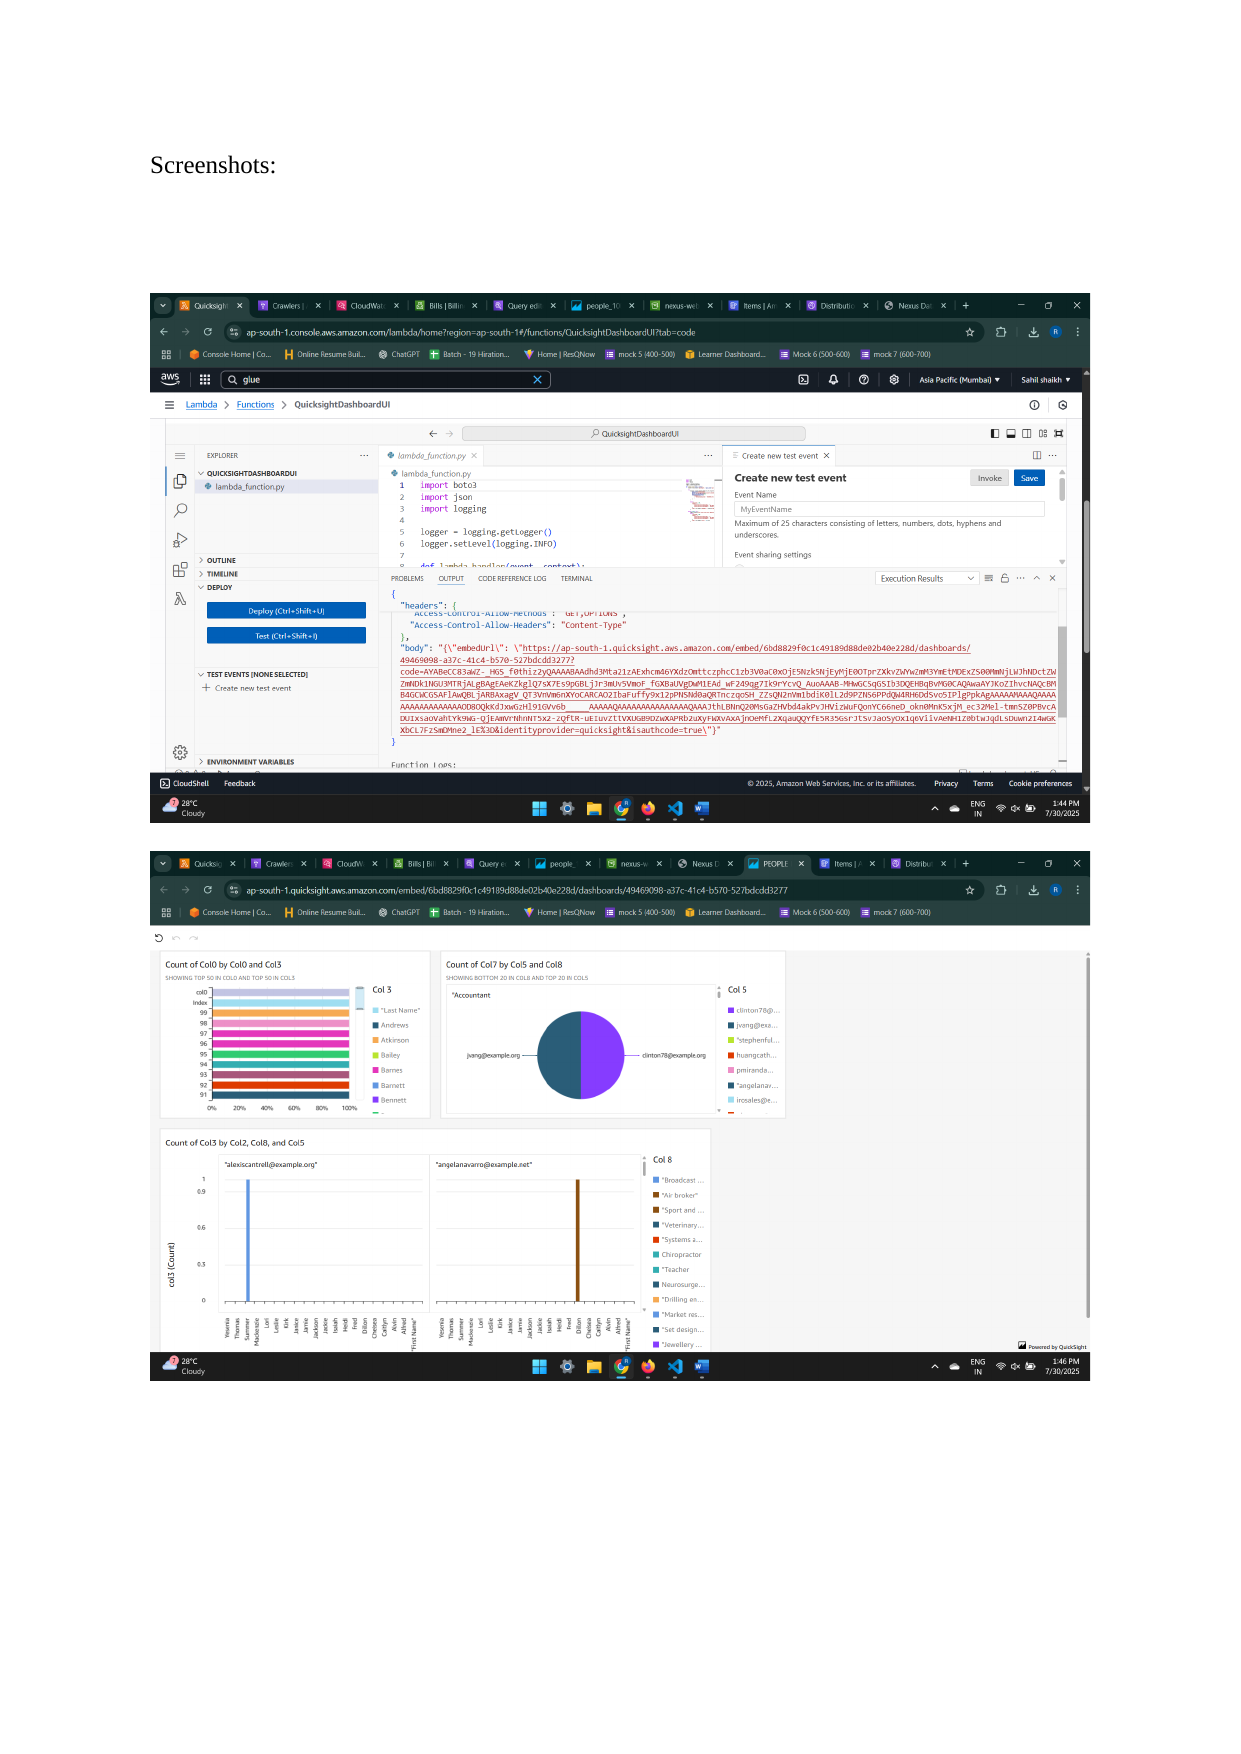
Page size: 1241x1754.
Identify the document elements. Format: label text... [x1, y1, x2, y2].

picture [150, 851, 1091, 1381]
picture [150, 293, 1091, 823]
text Screenshots: [150, 150, 1090, 179]
